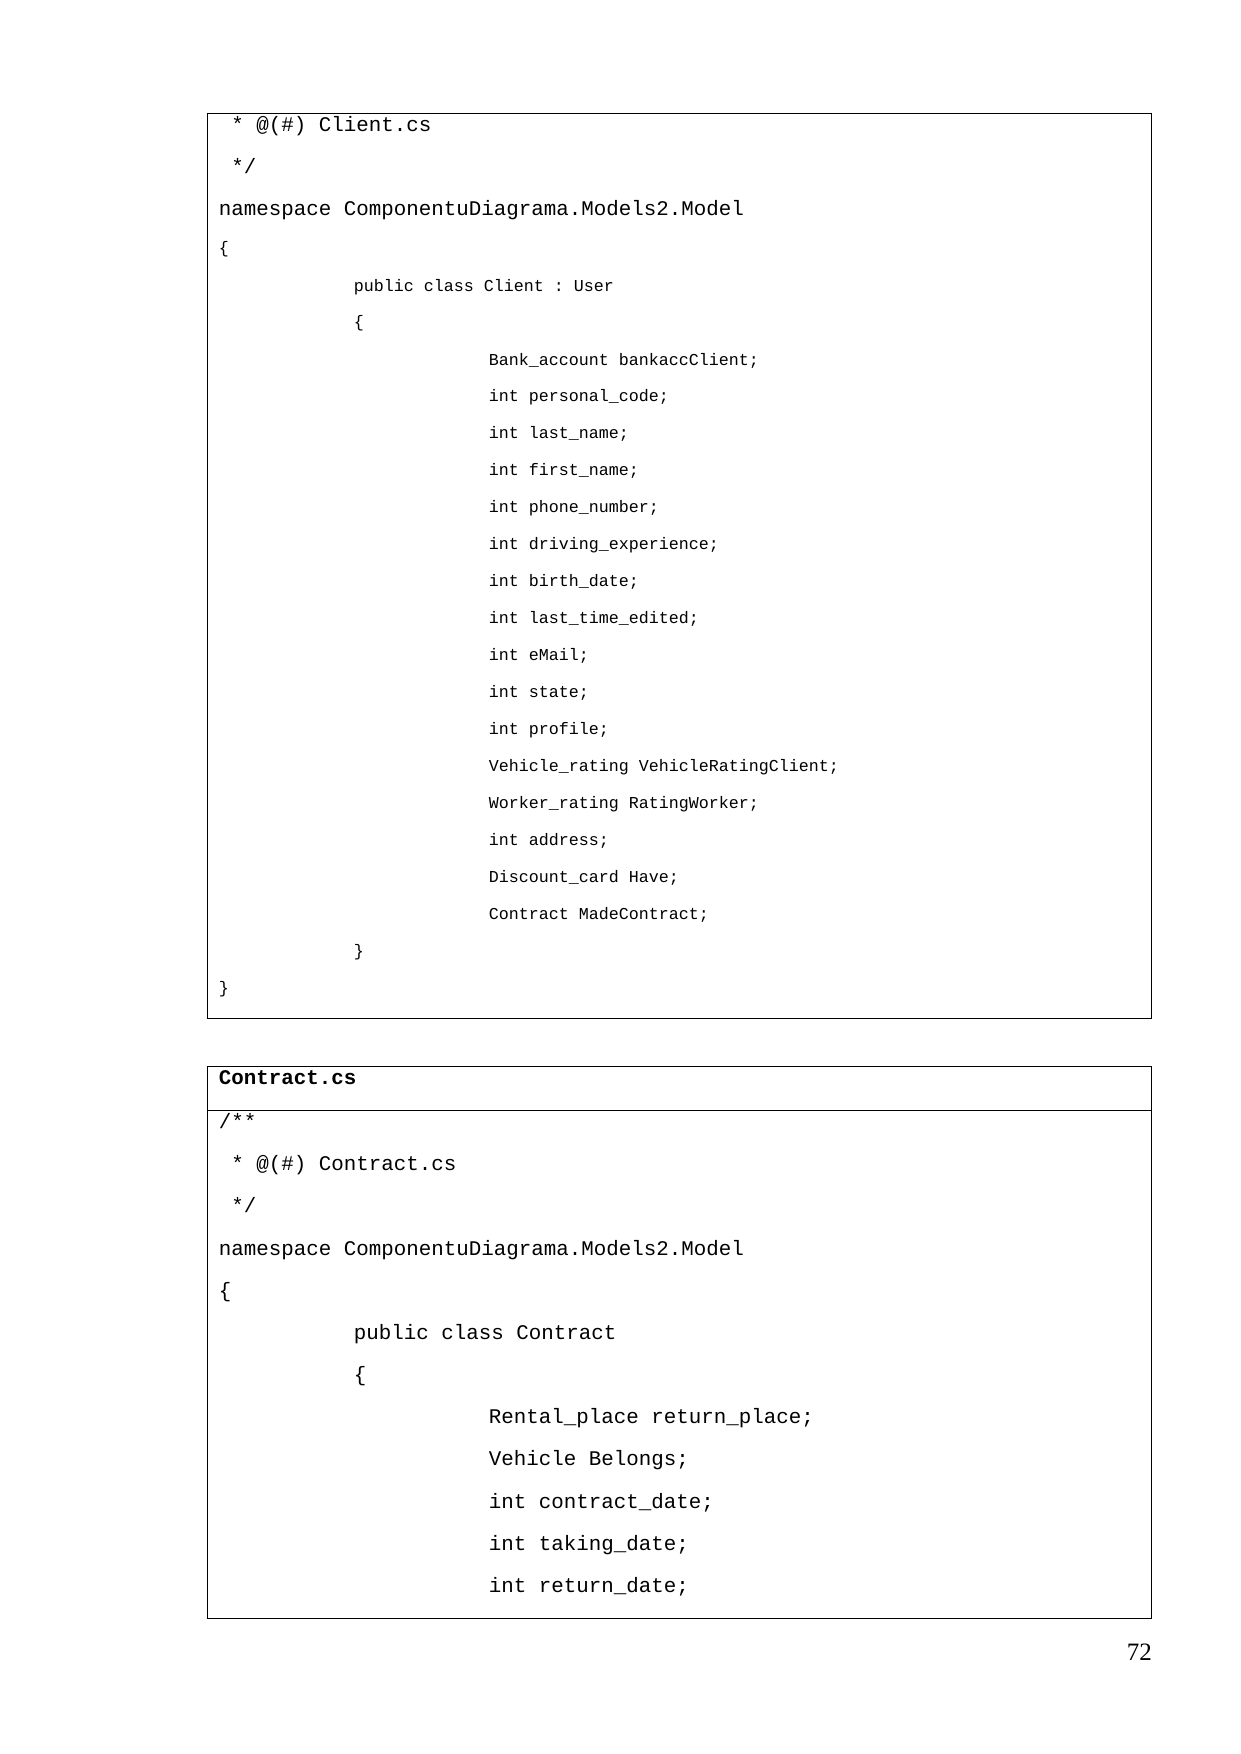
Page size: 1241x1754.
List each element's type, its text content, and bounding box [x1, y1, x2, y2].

table_header Contract.cs [208, 1067, 1151, 1110]
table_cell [208, 114, 1151, 1017]
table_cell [208, 1111, 1151, 1618]
